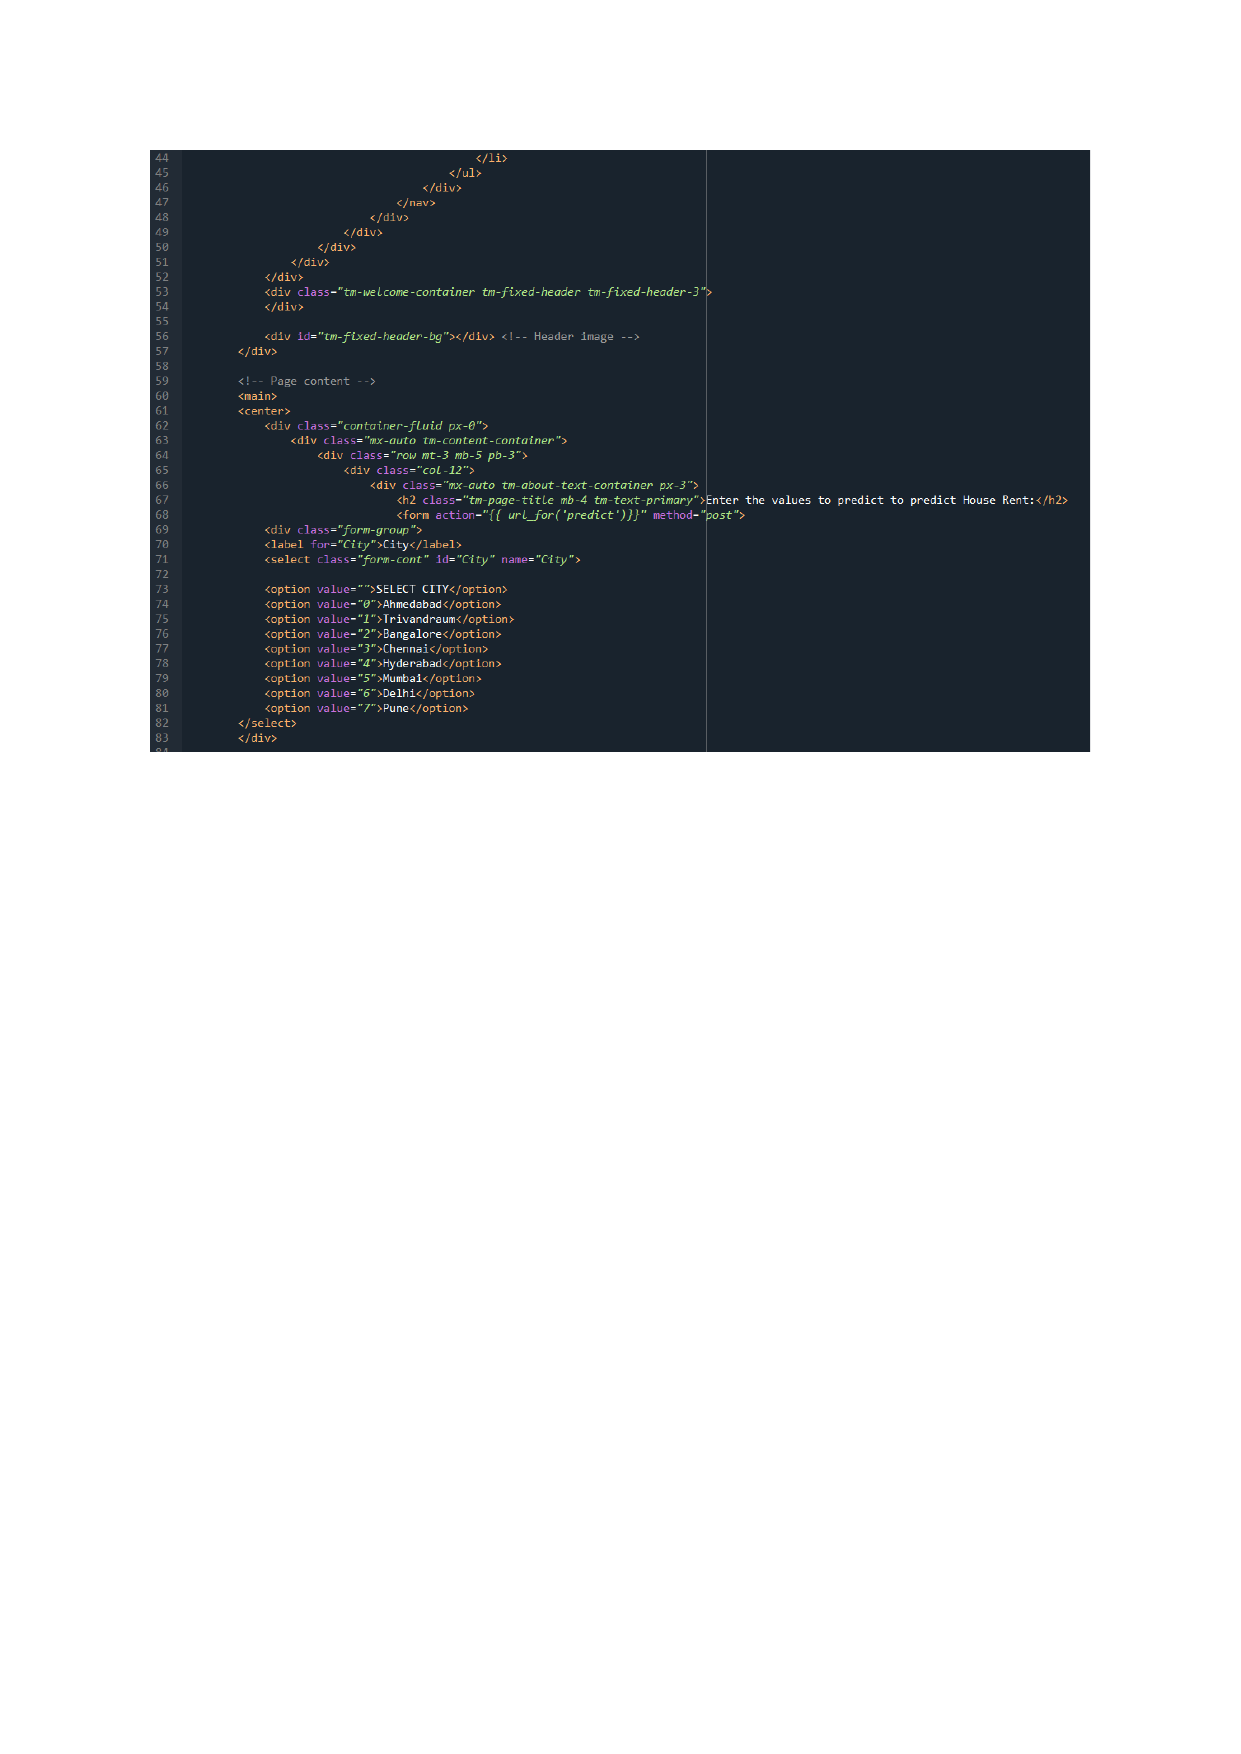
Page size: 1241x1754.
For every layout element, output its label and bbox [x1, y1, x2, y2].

picture [150, 150, 1091, 752]
